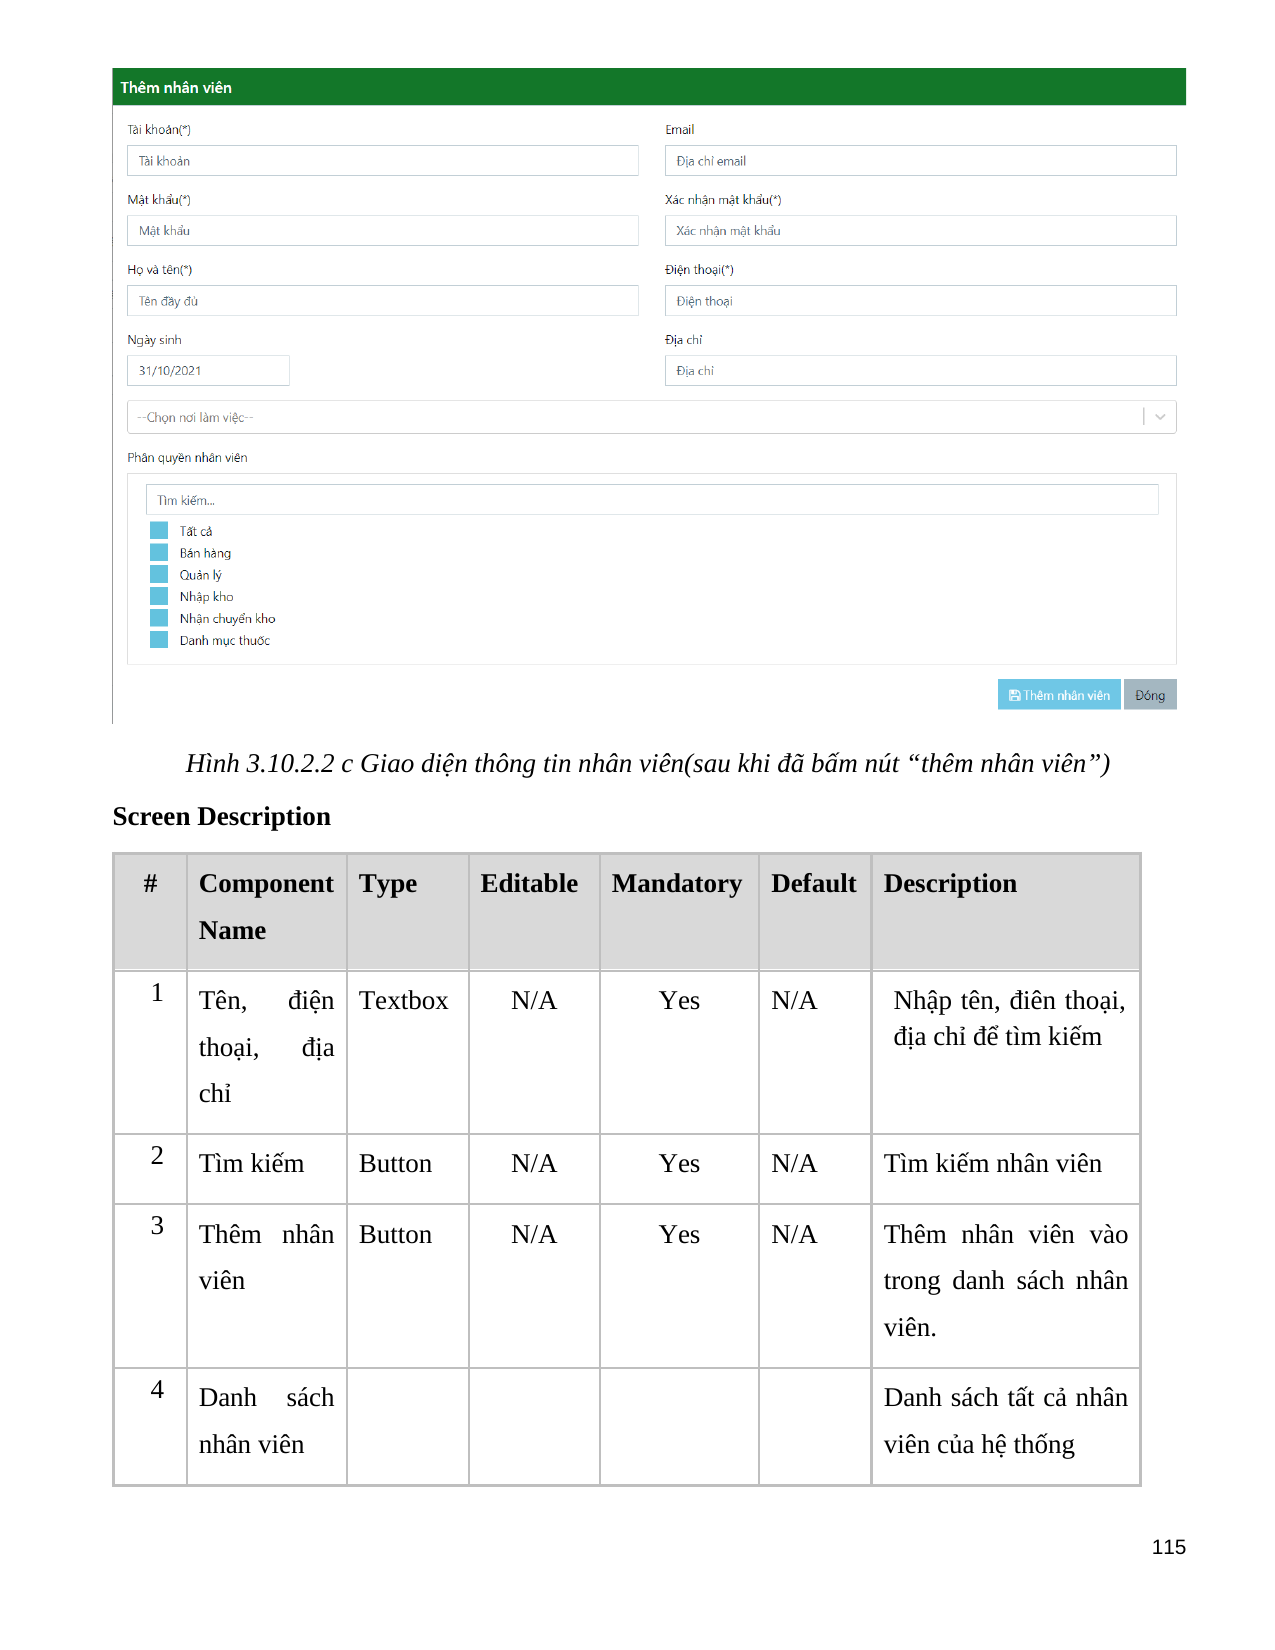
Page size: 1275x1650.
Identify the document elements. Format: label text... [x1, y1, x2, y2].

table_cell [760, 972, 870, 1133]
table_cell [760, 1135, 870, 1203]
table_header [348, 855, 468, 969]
picture [112, 68, 1187, 724]
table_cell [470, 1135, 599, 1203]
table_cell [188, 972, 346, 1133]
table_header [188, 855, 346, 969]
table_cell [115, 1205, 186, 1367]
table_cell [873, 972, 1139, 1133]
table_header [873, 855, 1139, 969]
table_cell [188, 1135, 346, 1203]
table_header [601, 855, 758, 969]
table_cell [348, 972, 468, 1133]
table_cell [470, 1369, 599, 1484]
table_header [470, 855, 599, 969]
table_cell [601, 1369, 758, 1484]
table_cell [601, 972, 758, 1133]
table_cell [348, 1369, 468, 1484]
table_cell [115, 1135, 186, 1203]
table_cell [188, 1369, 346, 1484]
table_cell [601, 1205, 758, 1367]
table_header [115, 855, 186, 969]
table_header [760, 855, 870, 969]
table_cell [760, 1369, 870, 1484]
text Hình 3.10.2.2 c Giao diện thông tin nhân viên(sau khi đã bấm nút “thêm nhân viên”) [112, 748, 1186, 779]
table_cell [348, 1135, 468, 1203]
text Screen Description [112, 799, 1186, 831]
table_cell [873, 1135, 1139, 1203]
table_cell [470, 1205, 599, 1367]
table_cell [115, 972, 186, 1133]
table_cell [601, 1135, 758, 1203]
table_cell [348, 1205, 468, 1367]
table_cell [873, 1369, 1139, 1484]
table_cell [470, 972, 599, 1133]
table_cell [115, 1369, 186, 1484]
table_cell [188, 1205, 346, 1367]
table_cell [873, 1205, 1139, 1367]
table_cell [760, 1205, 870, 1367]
